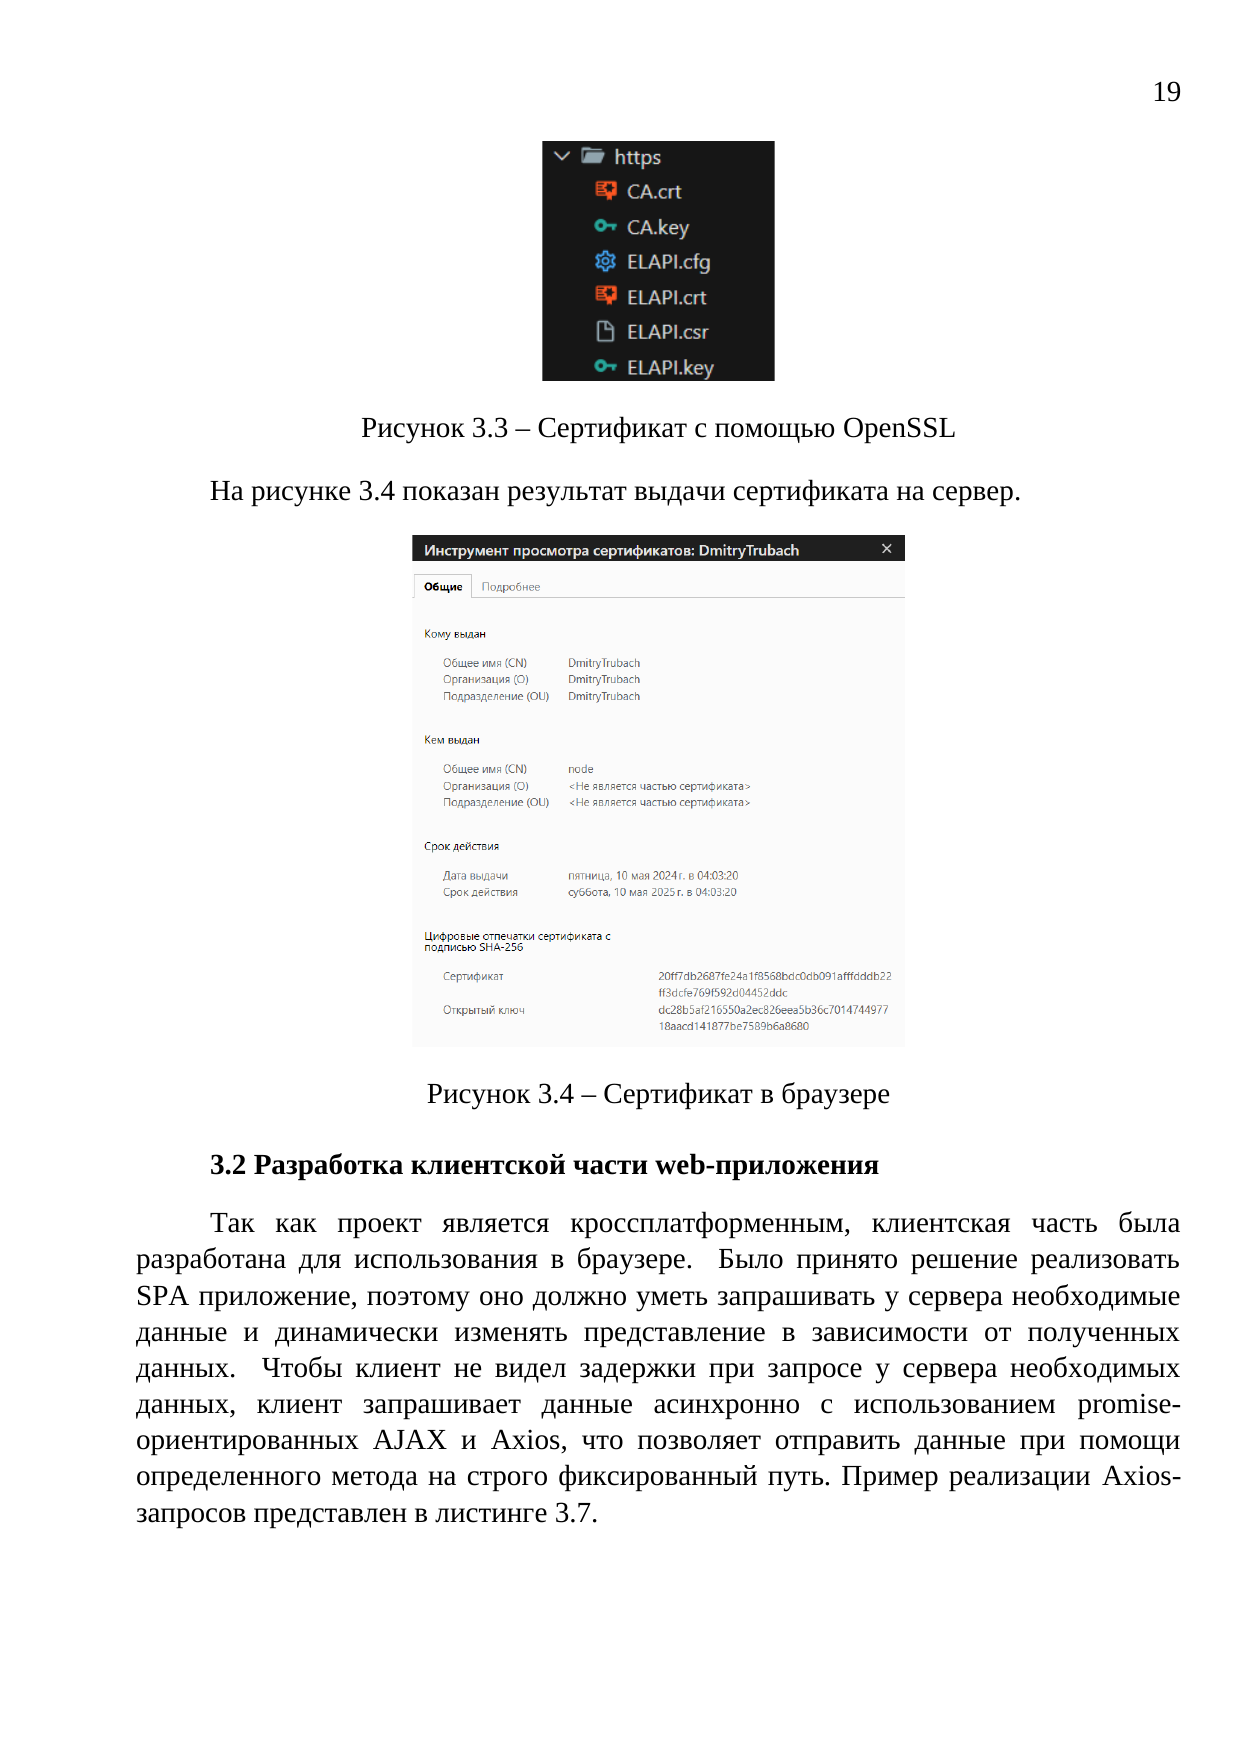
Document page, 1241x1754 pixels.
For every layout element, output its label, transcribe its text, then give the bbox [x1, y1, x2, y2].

text На рисунке 3.4 показан результат выдачи сертификата на сервер. [136, 473, 1181, 506]
text Рисунок 3.4 – Сертификат в браузере [136, 1076, 1181, 1109]
picture [412, 535, 905, 1047]
text Рисунок 3.3 – Сертификат с помощью OpenSSL [136, 410, 1181, 444]
subtitle 3.2 Разработка клиентской части web-приложения [136, 1147, 1181, 1181]
text Так как проект является кроссплатформенным, клиентская часть была разработана для использования в браузере. Было принято решение реализовать SPA приложение, поэтому оно должно уметь запрашивать у сервера необходимые данные и динамически изменять представление в зависимости от полученных данных. Чтобы клиент не видел задержки при запросе у сервера необходимых данных, клиент запрашивает данные асинхронно с использованием promise-ориентированных AJAX и Axios, что позволяет отправить данные при помощи определенного метода на строго фиксированный путь. Пример реализации Axios-запросов представлен в листинге 3.7. [136, 1206, 1181, 1528]
picture [542, 141, 775, 381]
